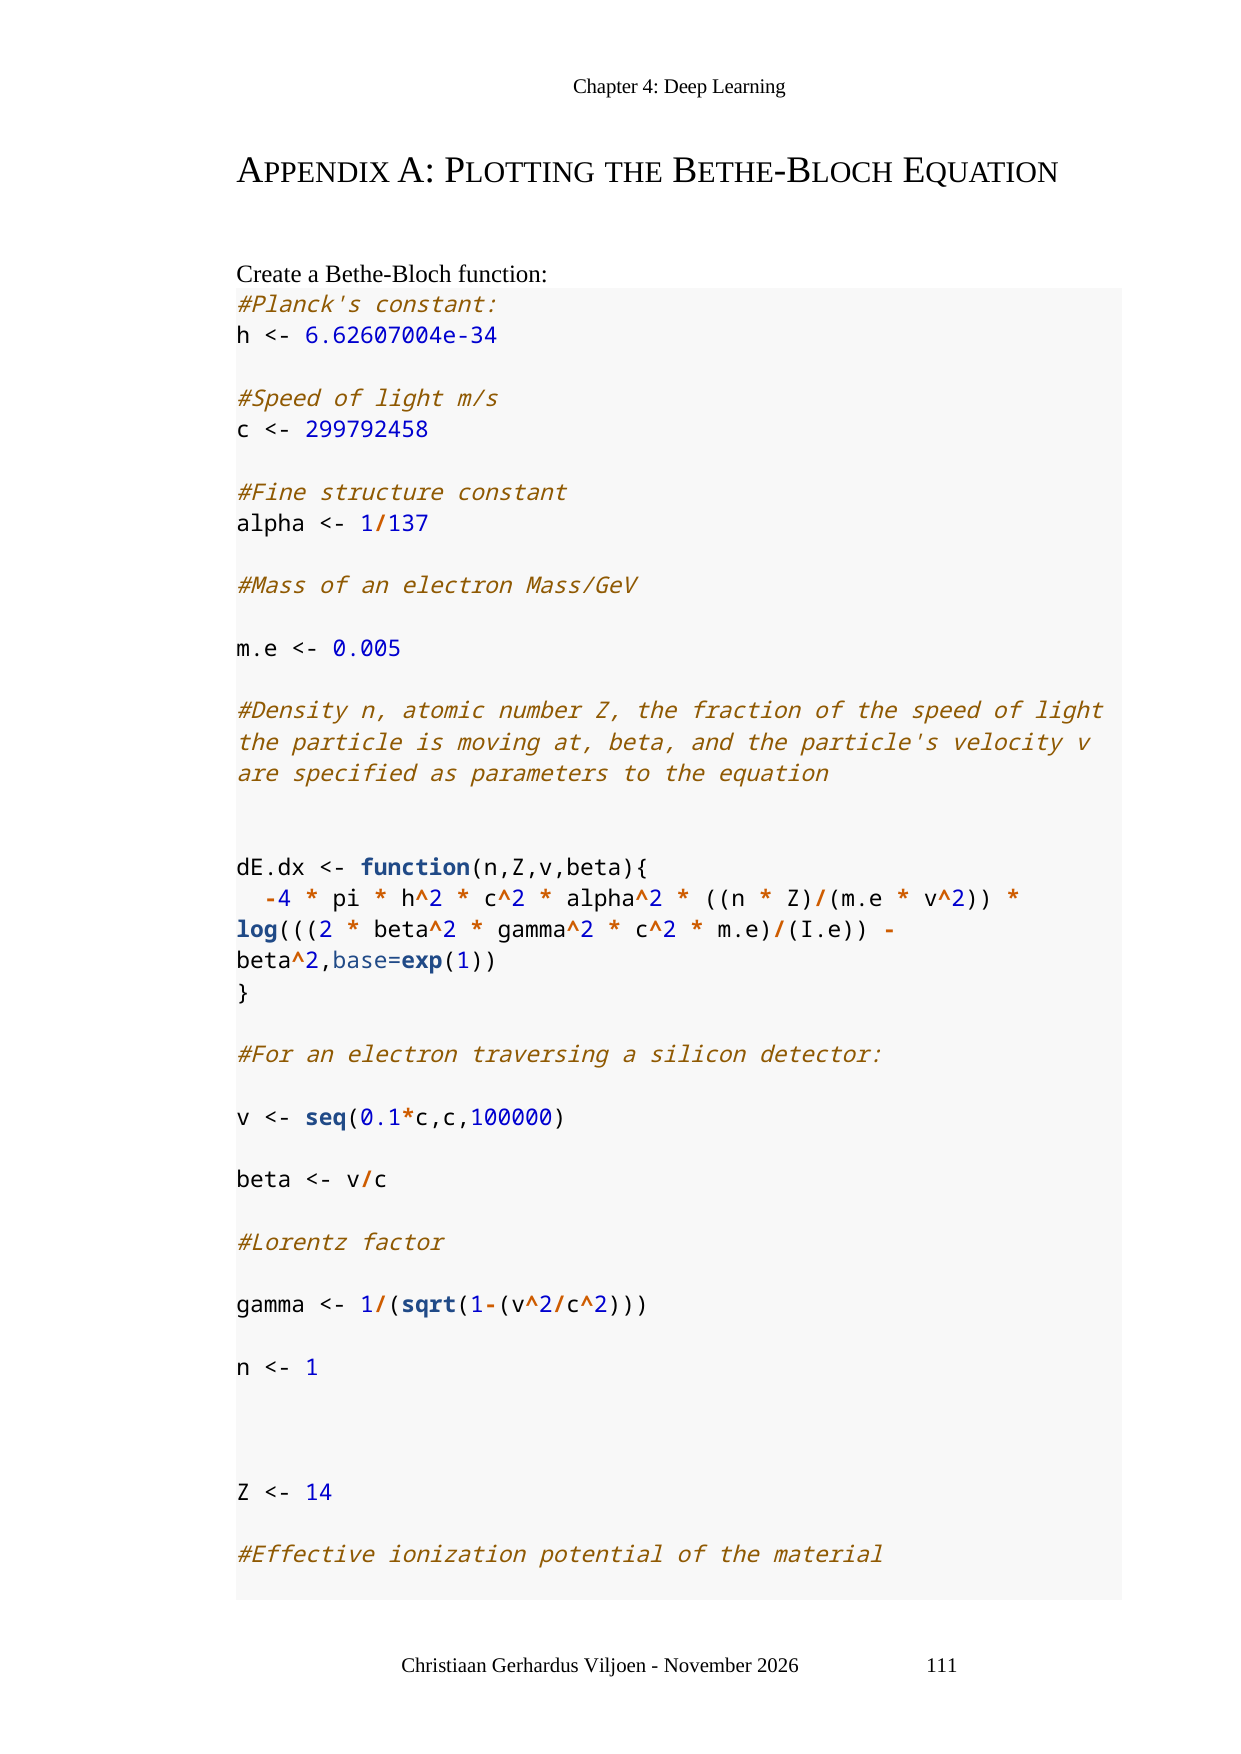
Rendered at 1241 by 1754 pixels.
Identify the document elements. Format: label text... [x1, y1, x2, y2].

text Create a Bethe-Bloch function: [236, 259, 1122, 288]
subtitle Appendix A: Plotting the Bethe-Bloch Equation [236, 148, 1122, 191]
